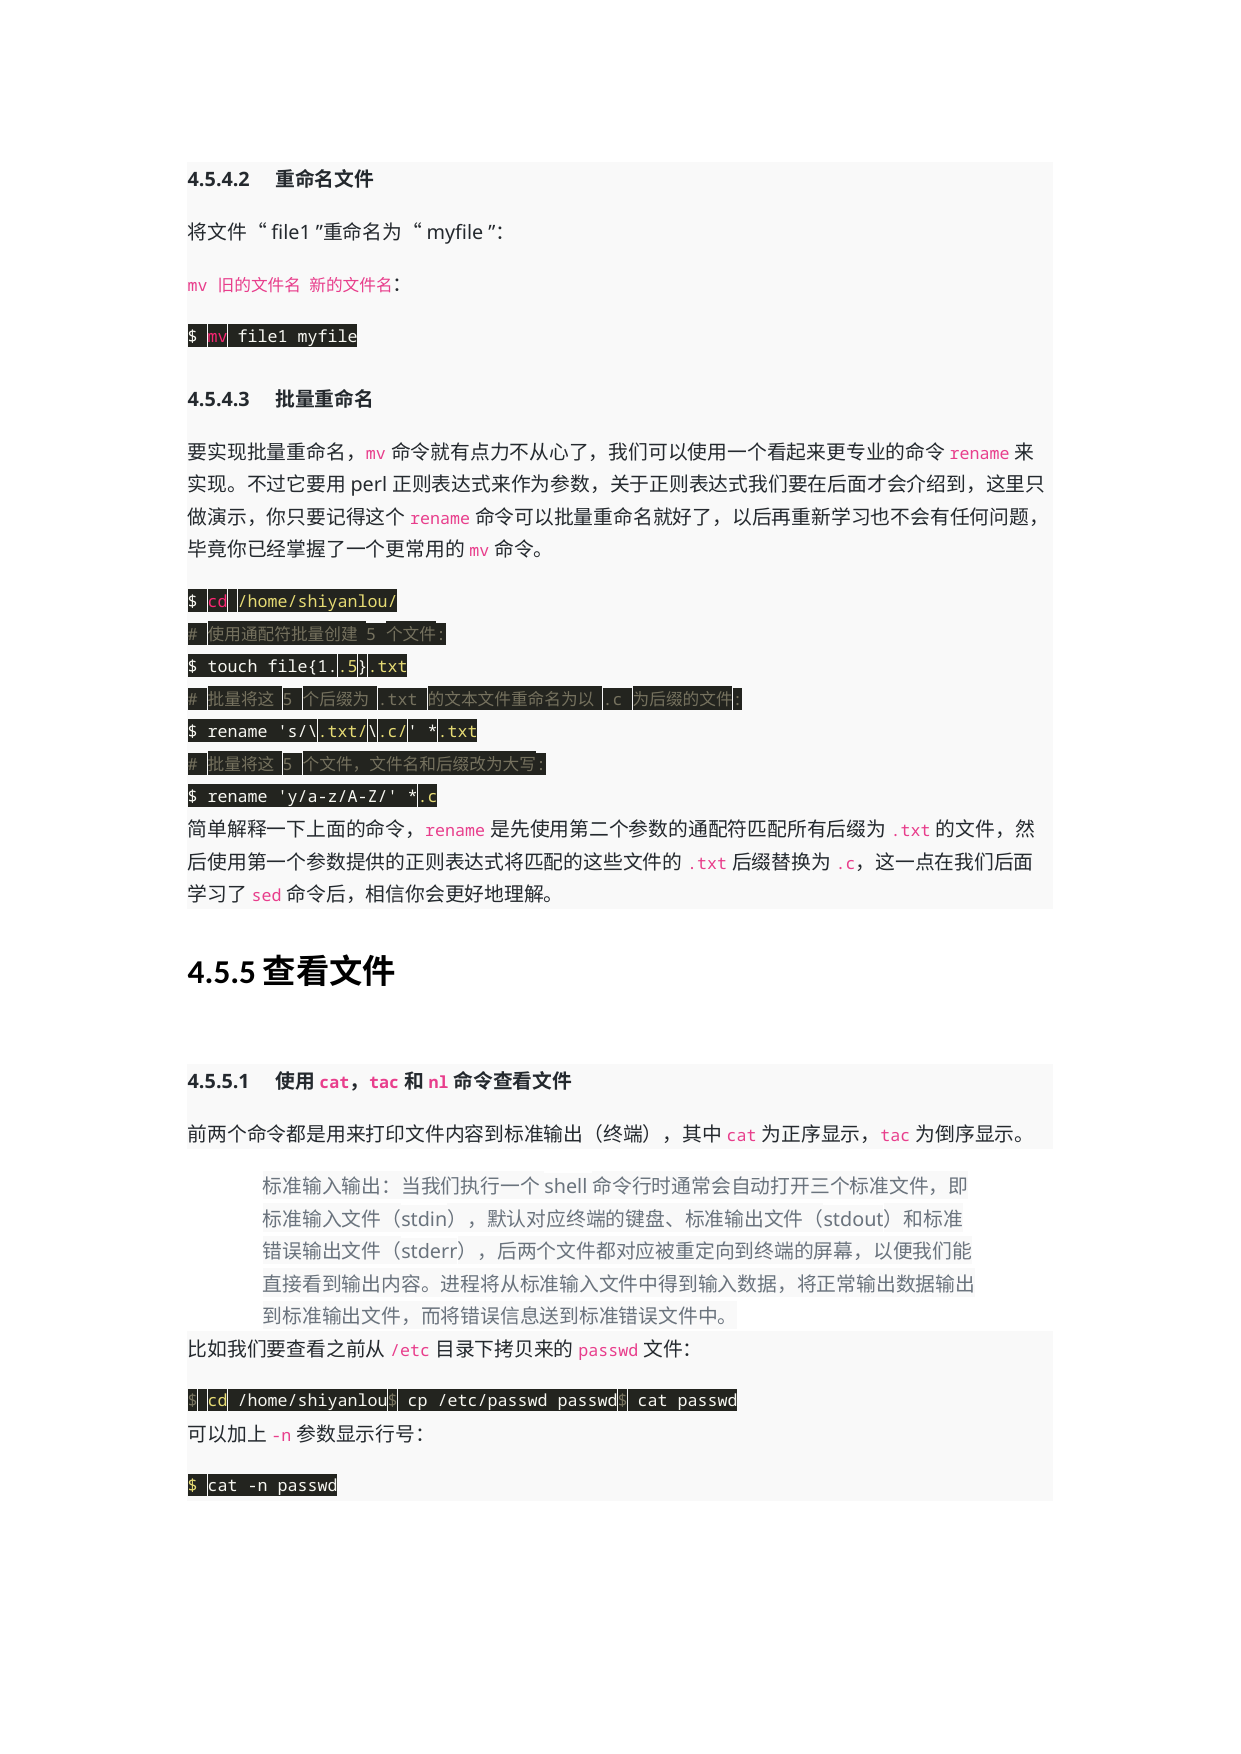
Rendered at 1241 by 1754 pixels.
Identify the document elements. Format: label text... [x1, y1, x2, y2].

text # 批量将这 5 个后缀为 .txt 的文本文件重命名为以 .c 为后缀的文件: [187, 682, 1053, 714]
text $ cd /home/shiyanlou$ cp /etc/passwd passwd$ cat passwd [187, 1384, 1053, 1416]
subtitle 批量重命名 [187, 382, 1053, 414]
text 将文件“ file1 ”重命名为“ myfile ”： [187, 214, 1053, 247]
text 前两个命令都是用来打印文件内容到标准输出（终端），其中 cat 为正序显示，tac 为倒序显示。 [187, 1116, 1053, 1149]
text $ cd /home/shiyanlou/ [187, 584, 1053, 617]
subtitle 重命名文件 [187, 162, 1053, 194]
text # 使用通配符批量创建 5 个文件: [187, 617, 1053, 649]
text 可以加上 -n 参数显示行号： [187, 1416, 1053, 1449]
text mv 旧的文件名 新的文件名： [187, 267, 1053, 299]
subtitle 查看文件 [187, 937, 1053, 1002]
text 简单解释一下上面的命令，rename 是先使用第二个参数的通配符匹配所有后缀为 .txt 的文件，然后使用第一个参数提供的正则表达式将匹配的这些文件的 .txt 后缀替换为 .c，这一点在我们后面学习了 sed 命令后，相信你会更好地理解。 [187, 812, 1053, 909]
text 要实现批量重命名，mv 命令就有点力不从心了，我们可以使用一个看起来更专业的命令 rename 来实现。不过它要用 perl 正则表达式来作为参数，关于正则表达式我们要在后面才会介绍到，这里只做演示，你只要记得这个 rename 命令可以批量重命名就好了，以后再重新学习也不会有任何问题，毕竟你已经掌握了一个更常用的 mv 命令。 [187, 434, 1053, 564]
text 标准输入输出：当我们执行一个 shell 命令行时通常会自动打开三个标准文件，即标准输入文件（stdin），默认对应终端的键盘、标准输出文件（stdout）和标准错误输出文件（stderr），后两个文件都对应被重定向到终端的屏幕，以便我们能直接看到输出内容。进程将从标准输入文件中得到输入数据，将正常输出数据输出到标准输出文件，而将错误信息送到标准错误文件中。 [262, 1169, 978, 1331]
text $ mv file1 myfile [187, 319, 1053, 352]
text 比如我们要查看之前从 /etc 目录下拷贝来的 passwd 文件： [187, 1331, 1053, 1364]
text $ rename 'y/a-z/A-Z/' *.c [187, 779, 1053, 812]
text $ rename 's/\.txt/\.c/' *.txt [187, 714, 1053, 747]
text # 批量将这 5 个文件，文件名和后缀改为大写: [187, 747, 1053, 779]
subtitle 使用 cat，tac 和 nl 命令查看文件 [187, 1064, 1053, 1096]
text $ touch file{1..5}.txt [187, 649, 1053, 682]
text $ cat -n passwd [187, 1469, 1053, 1501]
